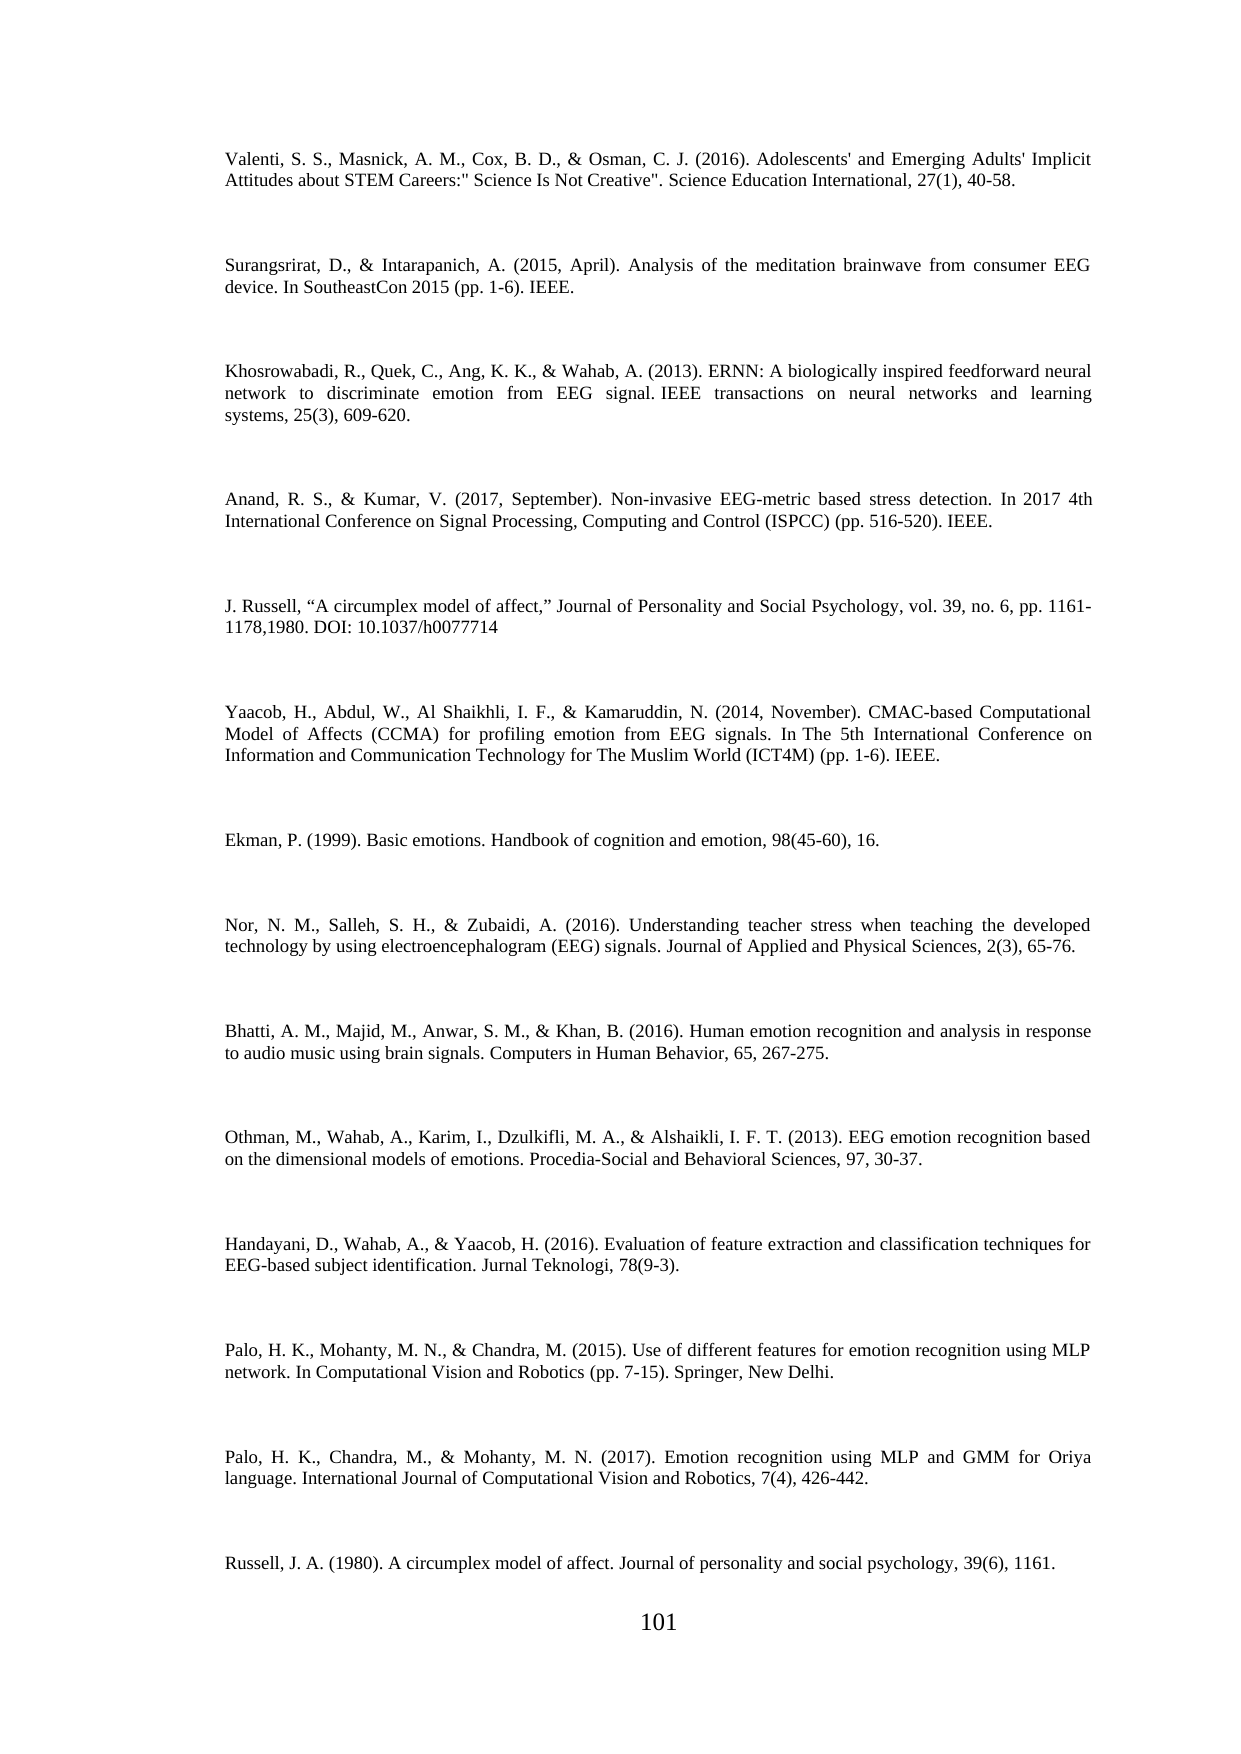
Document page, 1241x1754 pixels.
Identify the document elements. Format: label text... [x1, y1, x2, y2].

text Palo, H. K., Chandra, M., & Mohanty, M. N. (2017). Emotion recognition using MLP and GMM for Oriya language. International Journal of Computational Vision and Robotics, 7(4), 426-442. [224, 1446, 1092, 1489]
text Ekman, P. (1999). Basic emotions. Handbook of cognition and emotion, 98(45-60), 16. [224, 829, 1092, 851]
text J. Russell, “A circumplex model of affect,” Journal of Personality and Social Psychology, vol. 39, no. 6, pp. 1161-1178,1980. DOI: 10.1037/h0077714 [224, 595, 1092, 638]
text Bhatti, A. M., Majid, M., Anwar, S. M., & Khan, B. (2016). Human emotion recognition and analysis in response to audio music using brain signals. Computers in Human Behavior, 65, 267-275. [224, 1020, 1092, 1063]
text Handayani, D., Wahab, A., & Yaacob, H. (2016). Evaluation of feature extraction and classification techniques for EEG-based subject identification. Jurnal Teknologi, 78(9-3). [224, 1233, 1092, 1276]
text Nor, N. M., Salleh, S. H., & Zubaidi, A. (2016). Understanding teacher stress when teaching the developed technology by using electroencephalogram (EEG) signals. Journal of Applied and Physical Sciences, 2(3), 65-76. [224, 914, 1092, 957]
text Valenti, S. S., Masnick, A. M., Cox, B. D., & Osman, C. J. (2016). Adolescents' and Emerging Adults' Implicit Attitudes about STEM Careers:" Science Is Not Creative". Science Education International, 27(1), 40-58. [224, 148, 1092, 191]
text Anand, R. S., & Kumar, V. (2017, September). Non-invasive EEG-metric based stress detection. In 2017 4th International Conference on Signal Processing, Computing and Control (ISPCC) (pp. 516-520). IEEE. [224, 488, 1092, 531]
text Othman, M., Wahab, A., Karim, I., Dzulkifli, M. A., & Alshaikli, I. F. T. (2013). EEG emotion recognition based on the dimensional models of emotions. Procedia-Social and Behavioral Sciences, 97, 30-37. [224, 1126, 1092, 1169]
text Khosrowabadi, R., Quek, C., Ang, K. K., & Wahab, A. (2013). ERNN: A biologically inspired feedforward neural network to discriminate emotion from EEG signal. IEEE transactions on neural networks and learning systems, 25(3), 609-620. [224, 360, 1092, 425]
text Surangsrirat, D., & Intarapanich, A. (2015, April). Analysis of the meditation brainwave from consumer EEG device. In SoutheastCon 2015 (pp. 1-6). IEEE. [224, 254, 1092, 297]
text Yaacob, H., Abdul, W., Al Shaikhli, I. F., & Kamaruddin, N. (2014, November). CMAC-based Computational Model of Affects (CCMA) for profiling emotion from EEG signals. In The 5th International Conference on Information and Communication Technology for The Muslim World (ICT4M) (pp. 1-6). IEEE. [224, 701, 1092, 766]
text Russell, J. A. (1980). A circumplex model of affect. Journal of personality and social psychology, 39(6), 1161. [224, 1552, 1092, 1573]
text Palo, H. K., Mohanty, M. N., & Chandra, M. (2015). Use of different features for emotion recognition using MLP network. In Computational Vision and Robotics (pp. 7-15). Springer, New Delhi. [224, 1339, 1092, 1382]
